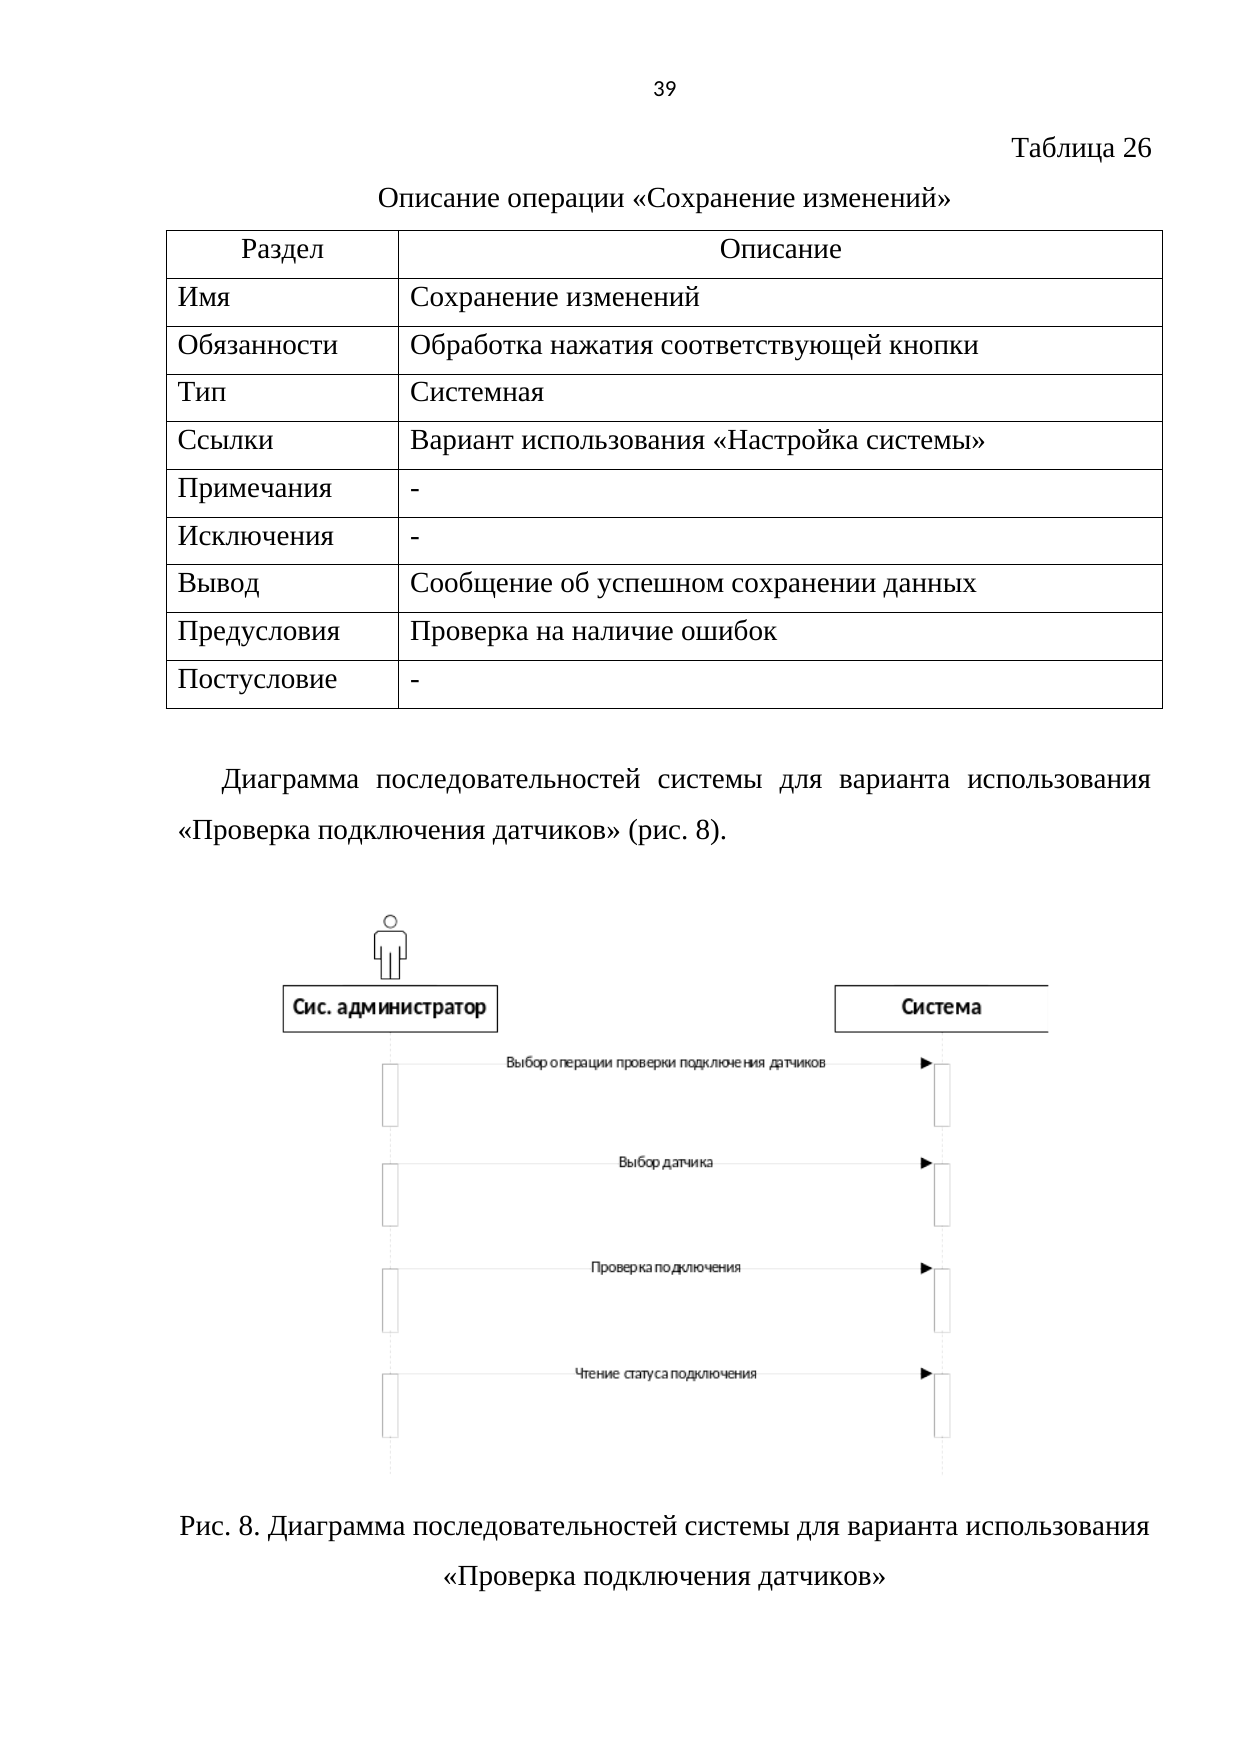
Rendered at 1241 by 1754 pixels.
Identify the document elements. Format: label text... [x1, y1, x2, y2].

text Диаграмма последовательностей системы для варианта использования «Проверка подключения датчиков» (рис. 8). [177, 762, 1152, 845]
table_cell - [399, 661, 1162, 707]
table_cell Имя [167, 279, 398, 326]
table_cell Примечания [167, 470, 398, 517]
table_header Описание [399, 231, 1162, 278]
table_cell Исключения [167, 518, 398, 564]
table_cell Сохранение изменений [399, 279, 1162, 326]
table_cell - [399, 470, 1162, 517]
text Рис. 8. Диаграмма последовательностей системы для варианта использования «Проверка подключения датчиков» [177, 1508, 1152, 1592]
table_cell Ссылки [167, 422, 398, 469]
text Описание операции «Сохранение изменений» [177, 180, 1152, 214]
table_cell Вариант использования «Настройка системы» [399, 422, 1162, 469]
table_cell Проверка на наличие ошибок [399, 613, 1162, 660]
table_cell Обработка нажатия соответствующей кнопки [399, 327, 1162, 373]
table_cell Постусловие [167, 661, 398, 707]
table_cell Системная [399, 375, 1162, 421]
table_cell - [399, 518, 1162, 564]
table_cell Вывод [167, 565, 398, 612]
table_cell Тип [167, 375, 398, 421]
text Таблица 26 [177, 130, 1152, 163]
table_cell Сообщение об успешном сохранении данных [399, 565, 1162, 612]
table_cell Предусловия [167, 613, 398, 660]
table_cell Обязанности [167, 327, 398, 373]
table_header Раздел [167, 231, 398, 278]
